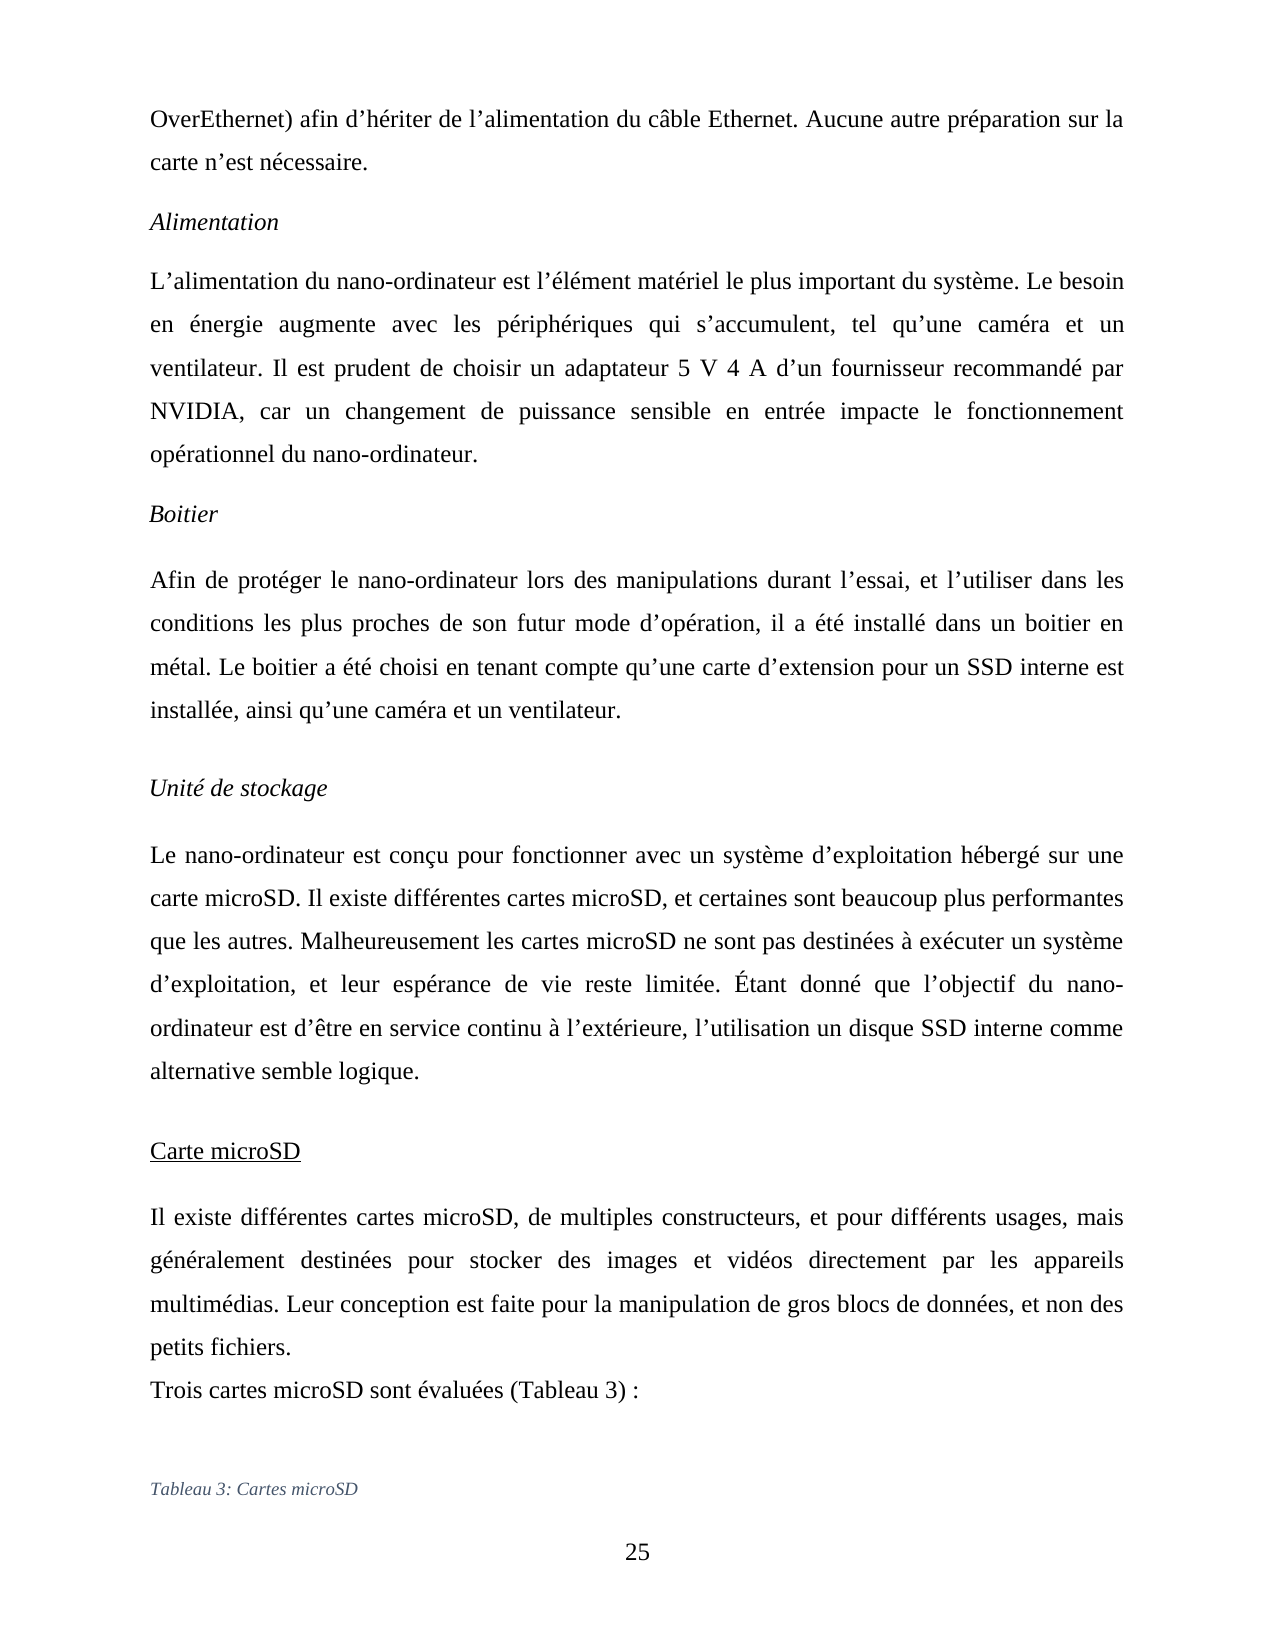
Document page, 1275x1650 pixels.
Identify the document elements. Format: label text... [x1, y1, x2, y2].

subtitle Boitier [148, 499, 1125, 527]
text L’alimentation du nano-ordinateur est l’élément matériel le plus important du système. Le besoin en énergie augmente avec les périphériques qui s’accumulent, tel qu’une caméra et un ventilateur. Il est prudent de choisir un adaptateur 5 V 4 A d’un fournisseur recommandé par NVIDIA, car un changement de puissance sensible en entrée impacte le fonctionnement opérationnel du nano-ordinateur. [150, 266, 1125, 468]
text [150, 104, 1125, 176]
text Trois cartes microSD sont évaluées (Tableau 3) : [150, 1375, 1125, 1404]
text Il existe différentes cartes microSD, de multiples constructeurs, et pour différents usages, mais généralement destinées pour stocker des images et vidéos directement par les appareils multimédias. Leur conception est faite pour la manipulation de gros blocs de données, et non des petits fichiers. [150, 1202, 1125, 1361]
text Alimentation [150, 207, 1125, 235]
text Afin de protéger le nano-ordinateur lors des manipulations durant l’essai, et l’utiliser dans les conditions les plus proches de son futur mode d’opération, il a été installé dans un boitier en métal. Le boitier a été choisi en tenant compte qu’une carte d’extension pour un SSD interne est installée, ainsi qu’une caméra et un ventilateur. [150, 565, 1125, 723]
subtitle Carte microSD [150, 1136, 1125, 1164]
subtitle Unité de stockage [148, 773, 1125, 802]
text Le nano-ordinateur est conçu pour fonctionner avec un système d’exploitation hébergé sur une carte microSD. Il existe différentes cartes microSD, et certaines sont beaucoup plus performantes que les autres. Malheureusement les cartes microSD ne sont pas destinées à exécuter un système d’exploitation, et leur espérance de vie reste limitée. Étant donné que l’objectif du nano-ordinateur est d’être en service continu à l’extérieure, l’utilisation un disque SSD interne comme alternative semble logique. [150, 840, 1125, 1084]
text Tableau 3: Cartes microSD [150, 1478, 1125, 1499]
